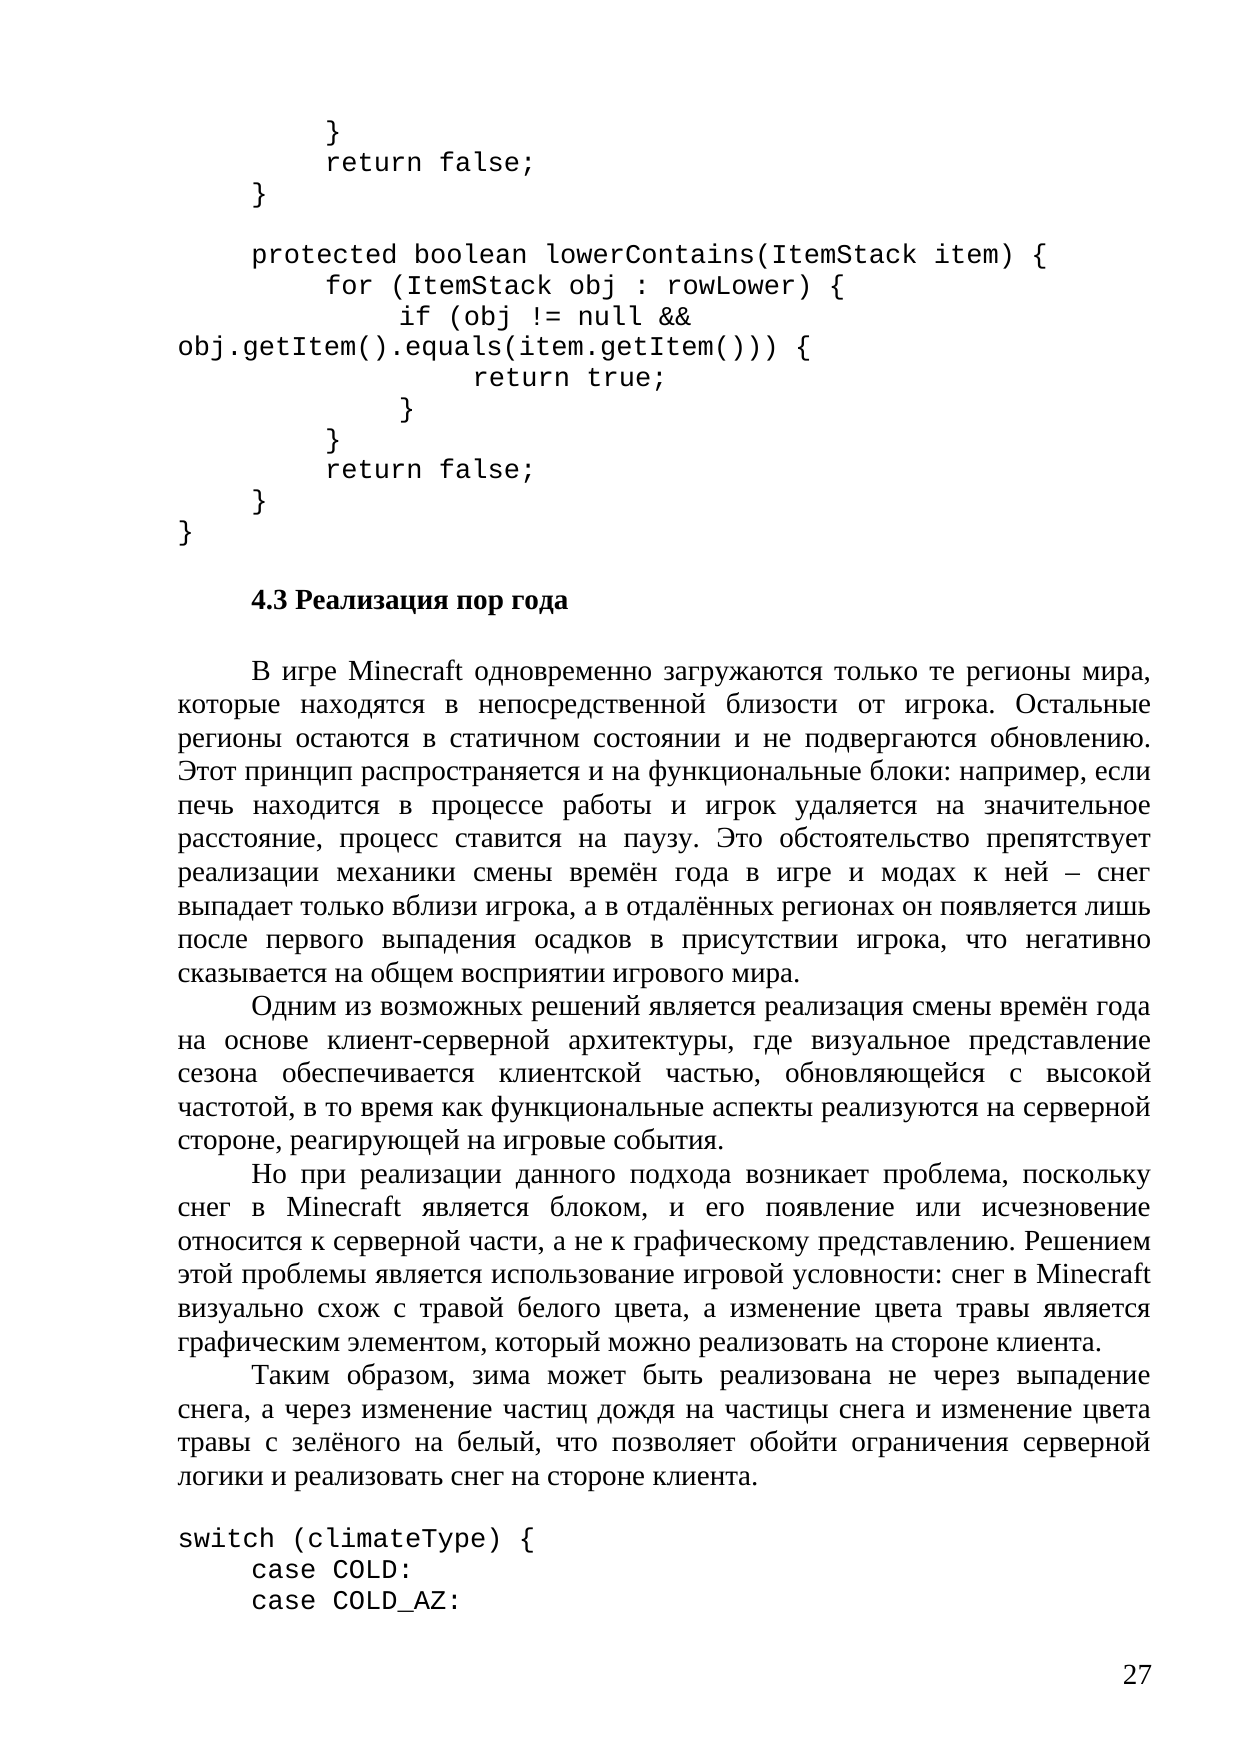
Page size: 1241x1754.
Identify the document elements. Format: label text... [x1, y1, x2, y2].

text } [177, 487, 1152, 518]
text return false; [177, 149, 1152, 179]
text Таким образом, зима может быть реализована не через выпадение снега, а через изменение частиц дождя на частицы снега и изменение цвета травы с зелёного на белый, что позволяет обойти ограничения серверной логики и реализовать снег на стороне клиента. [177, 1357, 1152, 1491]
text for (ItemStack obj : rowLower) { [177, 272, 1152, 302]
text } [177, 425, 1152, 456]
text В игре Minecraft одновременно загружаются только те регионы мира, которые находятся в непосредственной близости от игрока. Остальные регионы остаются в статичном состоянии и не подвергаются обновлению. Этот принцип распространяется и на функциональные блоки: например, если печь находится в процессе работы и игрок удаляется на значительное расстояние, процесс ставится на паузу. Это обстоятельство препятствует реализации механики смены времён года в игре и модах к ней – снег выпадает только вблизи игрока, а в отдалённых регионах он появляется лишь после первого выпадения осадков в присутствии игрока, что негативно сказывается на общем восприятии игрового мира. [177, 653, 1152, 988]
text Одним из возможных решений является реализация смены времён года на основе клиент-серверной архитектуры, где визуальное представление сезона обеспечивается клиентской частью, обновляющейся с высокой частотой, в то время как функциональные аспекты реализуются на серверной стороне, реагирующей на игровые события. [177, 988, 1152, 1156]
text return true; [177, 364, 1152, 395]
text return false; [177, 456, 1152, 487]
text case COLD_AZ: [177, 1586, 1152, 1617]
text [177, 302, 1152, 364]
text Но при реализации данного подхода возникает проблема, поскольку снег в Minecraft является блоком, и его появление или исчезновение относится к серверной части, а не к графическому представлению. Решением этой проблемы является использование игровой условности: снег в Minecraft визуально схож с травой белого цвета, а изменение цвета травы является графическим элементом, который можно реализовать на стороне клиента. [177, 1156, 1152, 1357]
text } [177, 118, 1152, 149]
text protected boolean lowerContains(ItemStack item) { [177, 241, 1152, 272]
text } [177, 395, 1152, 425]
subtitle Реализация пор года [251, 582, 1152, 615]
text } [177, 518, 1152, 548]
text } [177, 179, 1152, 210]
text case COLD: [177, 1556, 1152, 1586]
text switch (climateType) { [177, 1525, 1152, 1556]
